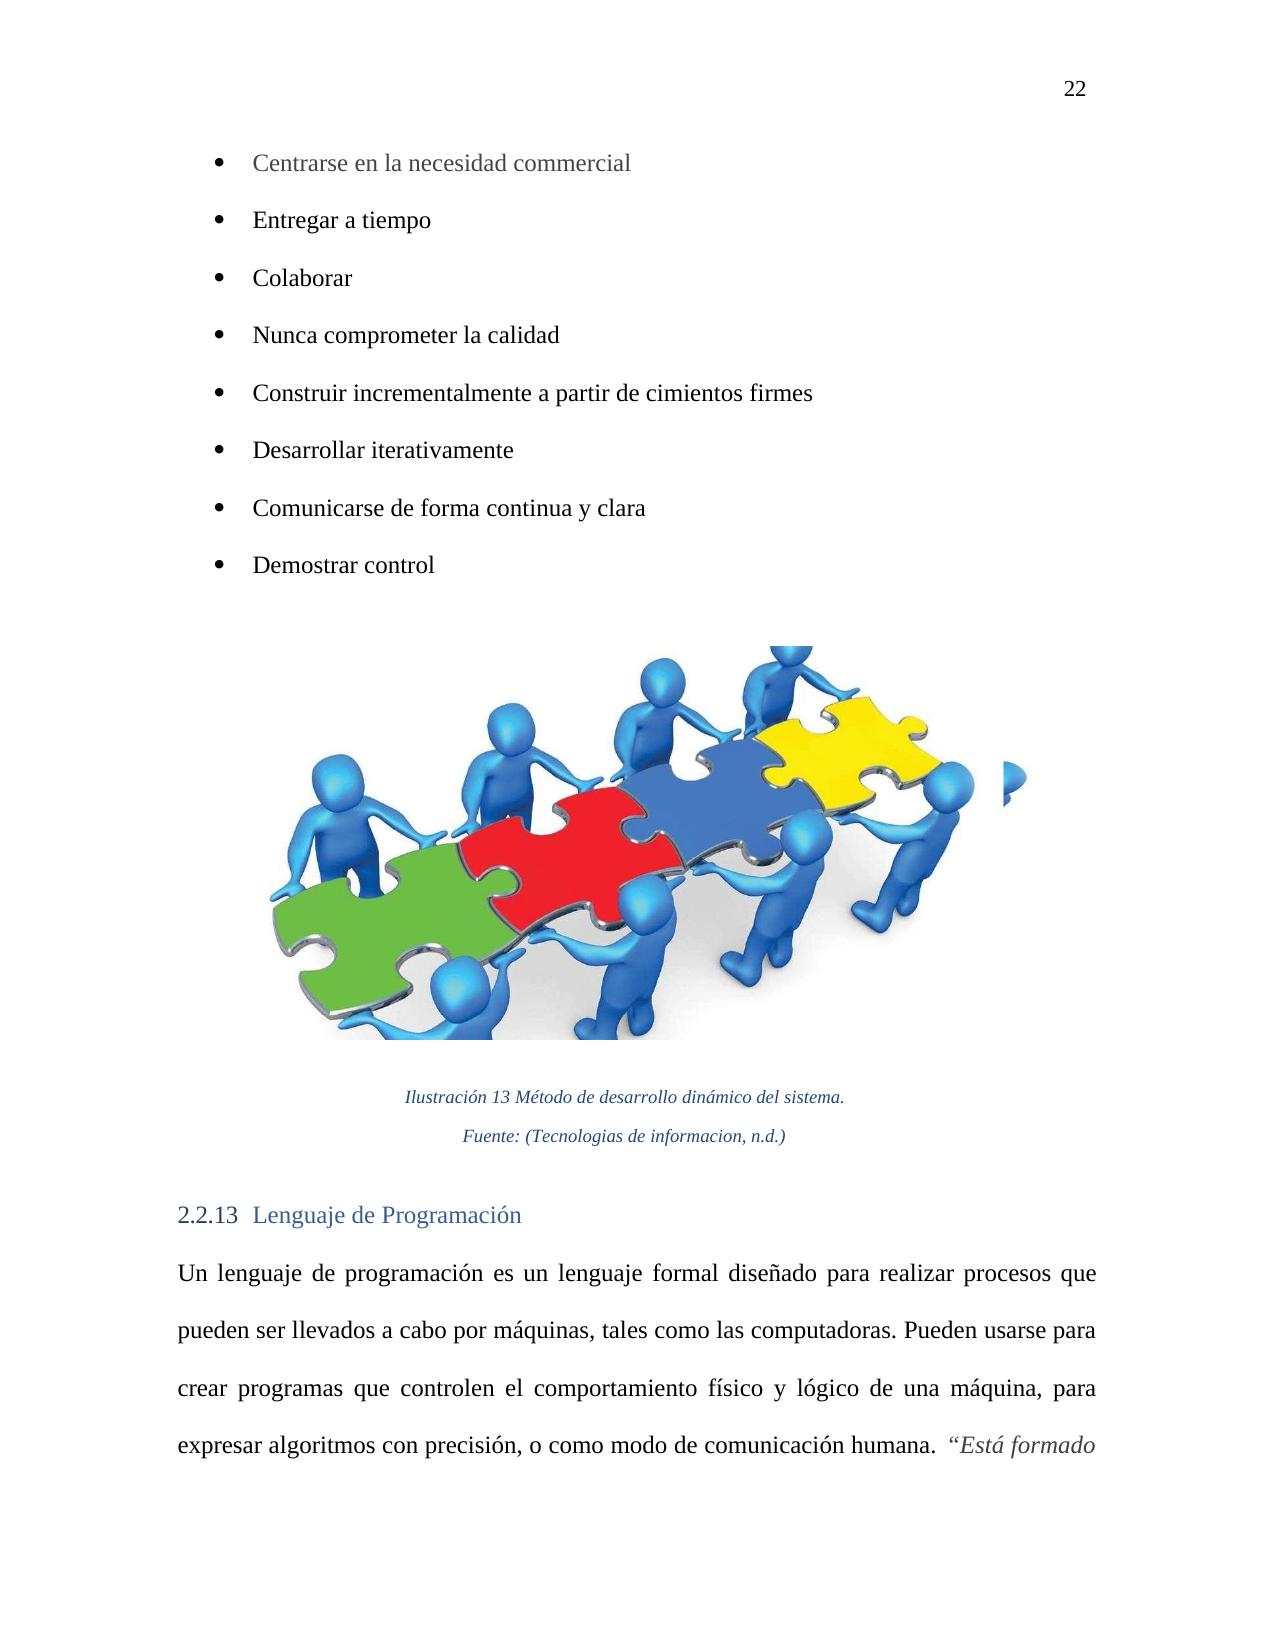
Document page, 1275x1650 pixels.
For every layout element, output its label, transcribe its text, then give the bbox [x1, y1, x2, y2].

list Demostrar control [215, 550, 1098, 579]
text Ilustración 13 Método de desarrollo dinámico del sistema. [327, 1040, 922, 1108]
list Desarrollar iterativamente [215, 435, 1098, 464]
list Centrarse en la necesidad commercial [215, 148, 1098, 176]
list Entregar a tiempo [215, 205, 1098, 234]
list Nunca comprometer la calidad [215, 320, 1098, 349]
picture [217, 646, 1057, 1040]
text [177, 1258, 1098, 1459]
list Comunicarse de forma continua y clara [215, 493, 1098, 521]
list Colaborar [215, 263, 1098, 291]
subtitle Lenguaje de Programación [177, 1201, 1098, 1229]
list Construir incrementalmente a partir de cimientos firmes [215, 378, 1098, 406]
text Fuente: [327, 1125, 922, 1147]
